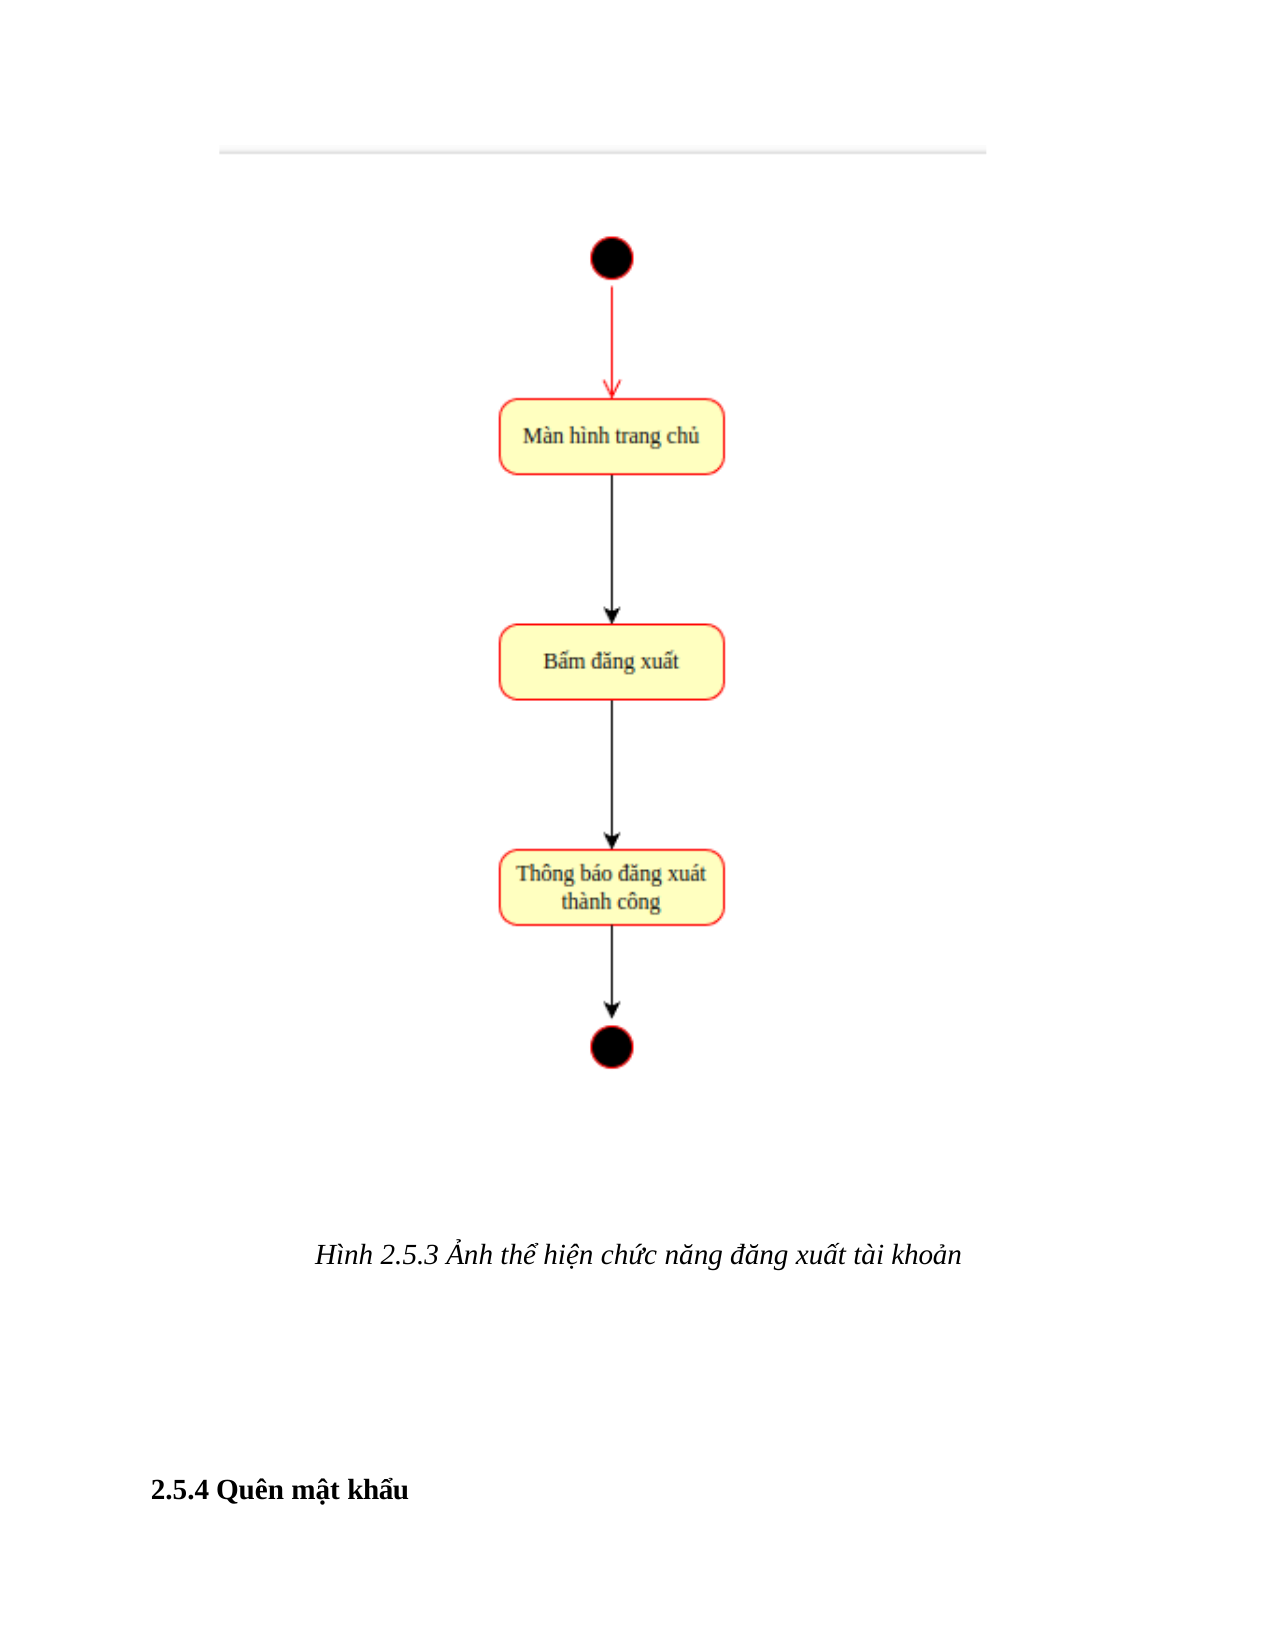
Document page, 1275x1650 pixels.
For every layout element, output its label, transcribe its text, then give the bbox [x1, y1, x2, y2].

text Hình 2.5.3 Ảnh thể hiện chức năng đăng xuất tài khoản [56, 1237, 1220, 1271]
picture [219, 145, 987, 1071]
subtitle Quên mật khẩu [151, 1472, 1275, 1506]
